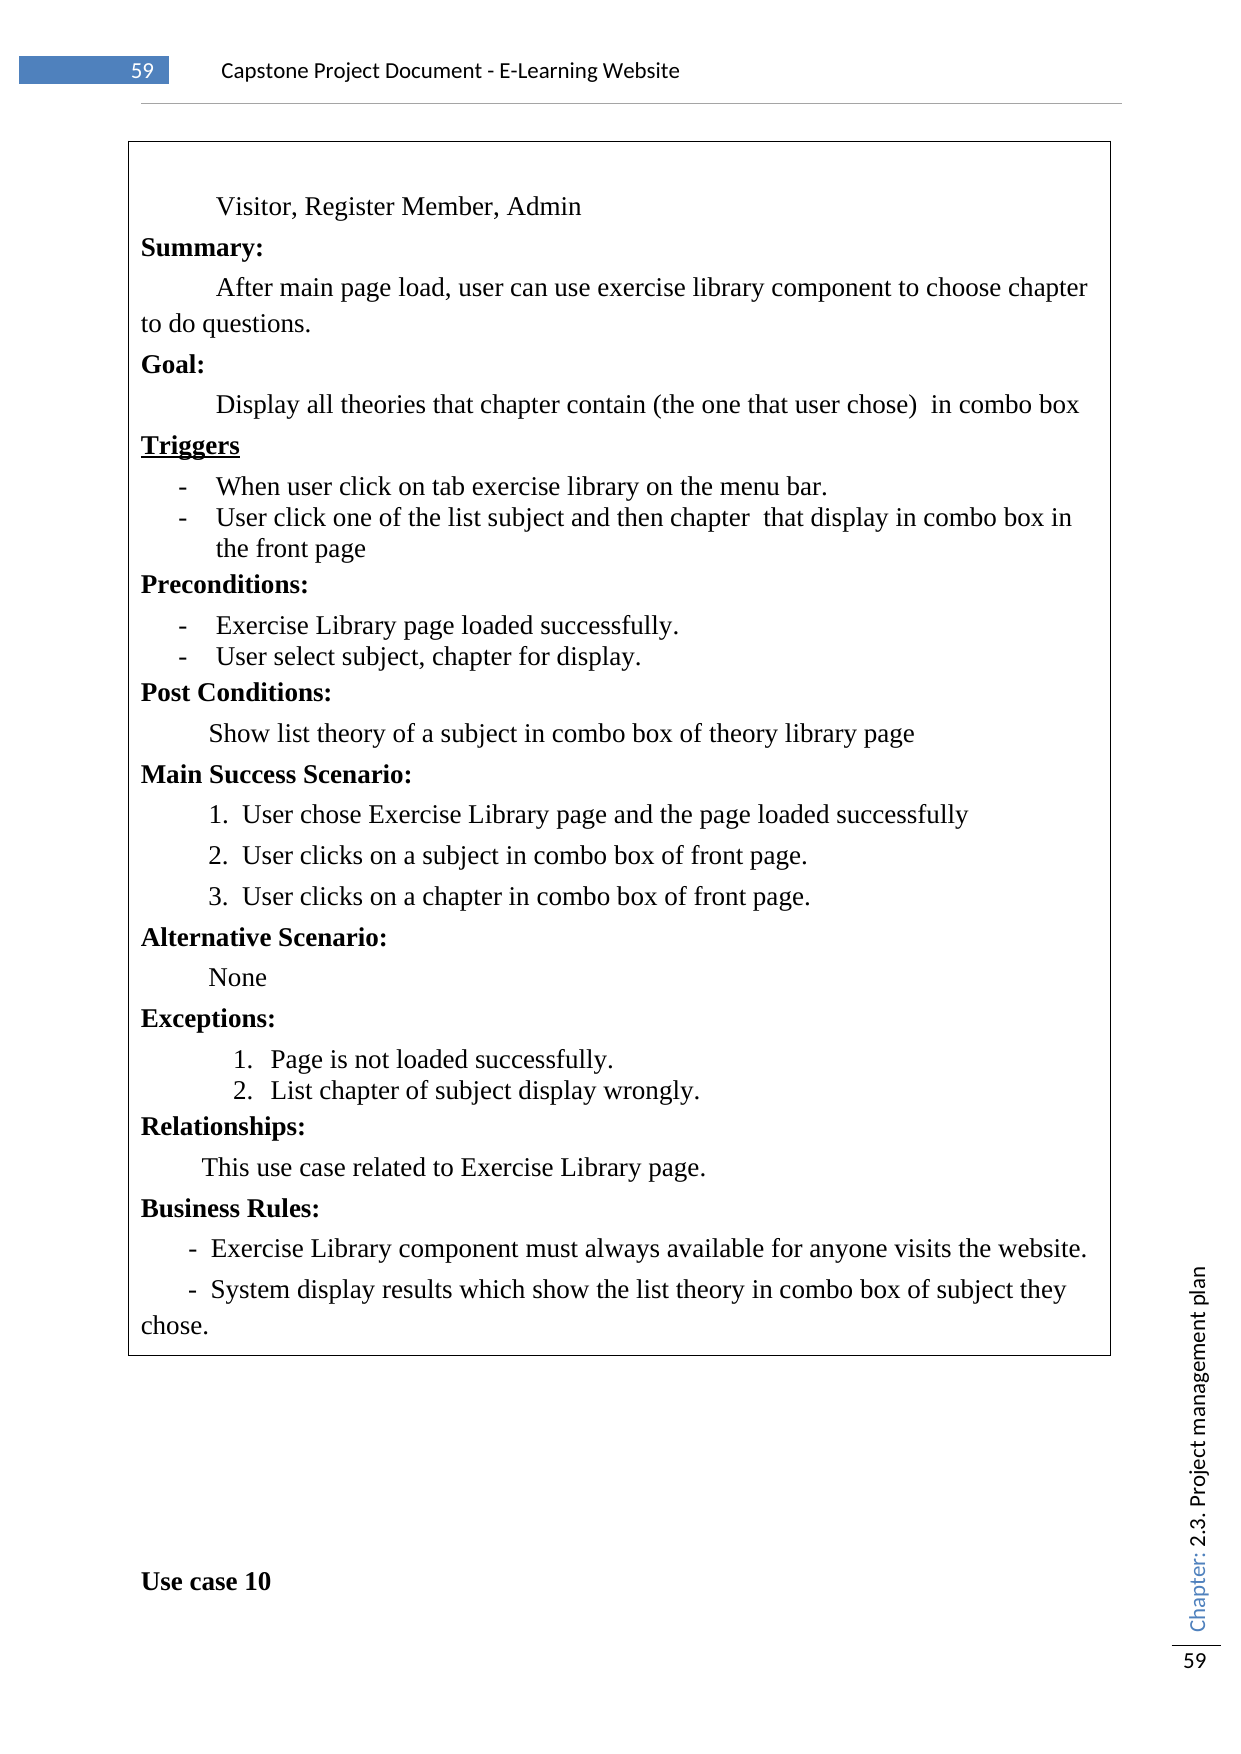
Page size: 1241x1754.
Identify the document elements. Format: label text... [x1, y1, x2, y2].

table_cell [129, 142, 1110, 1355]
text Use case 10 [141, 1565, 1122, 1596]
